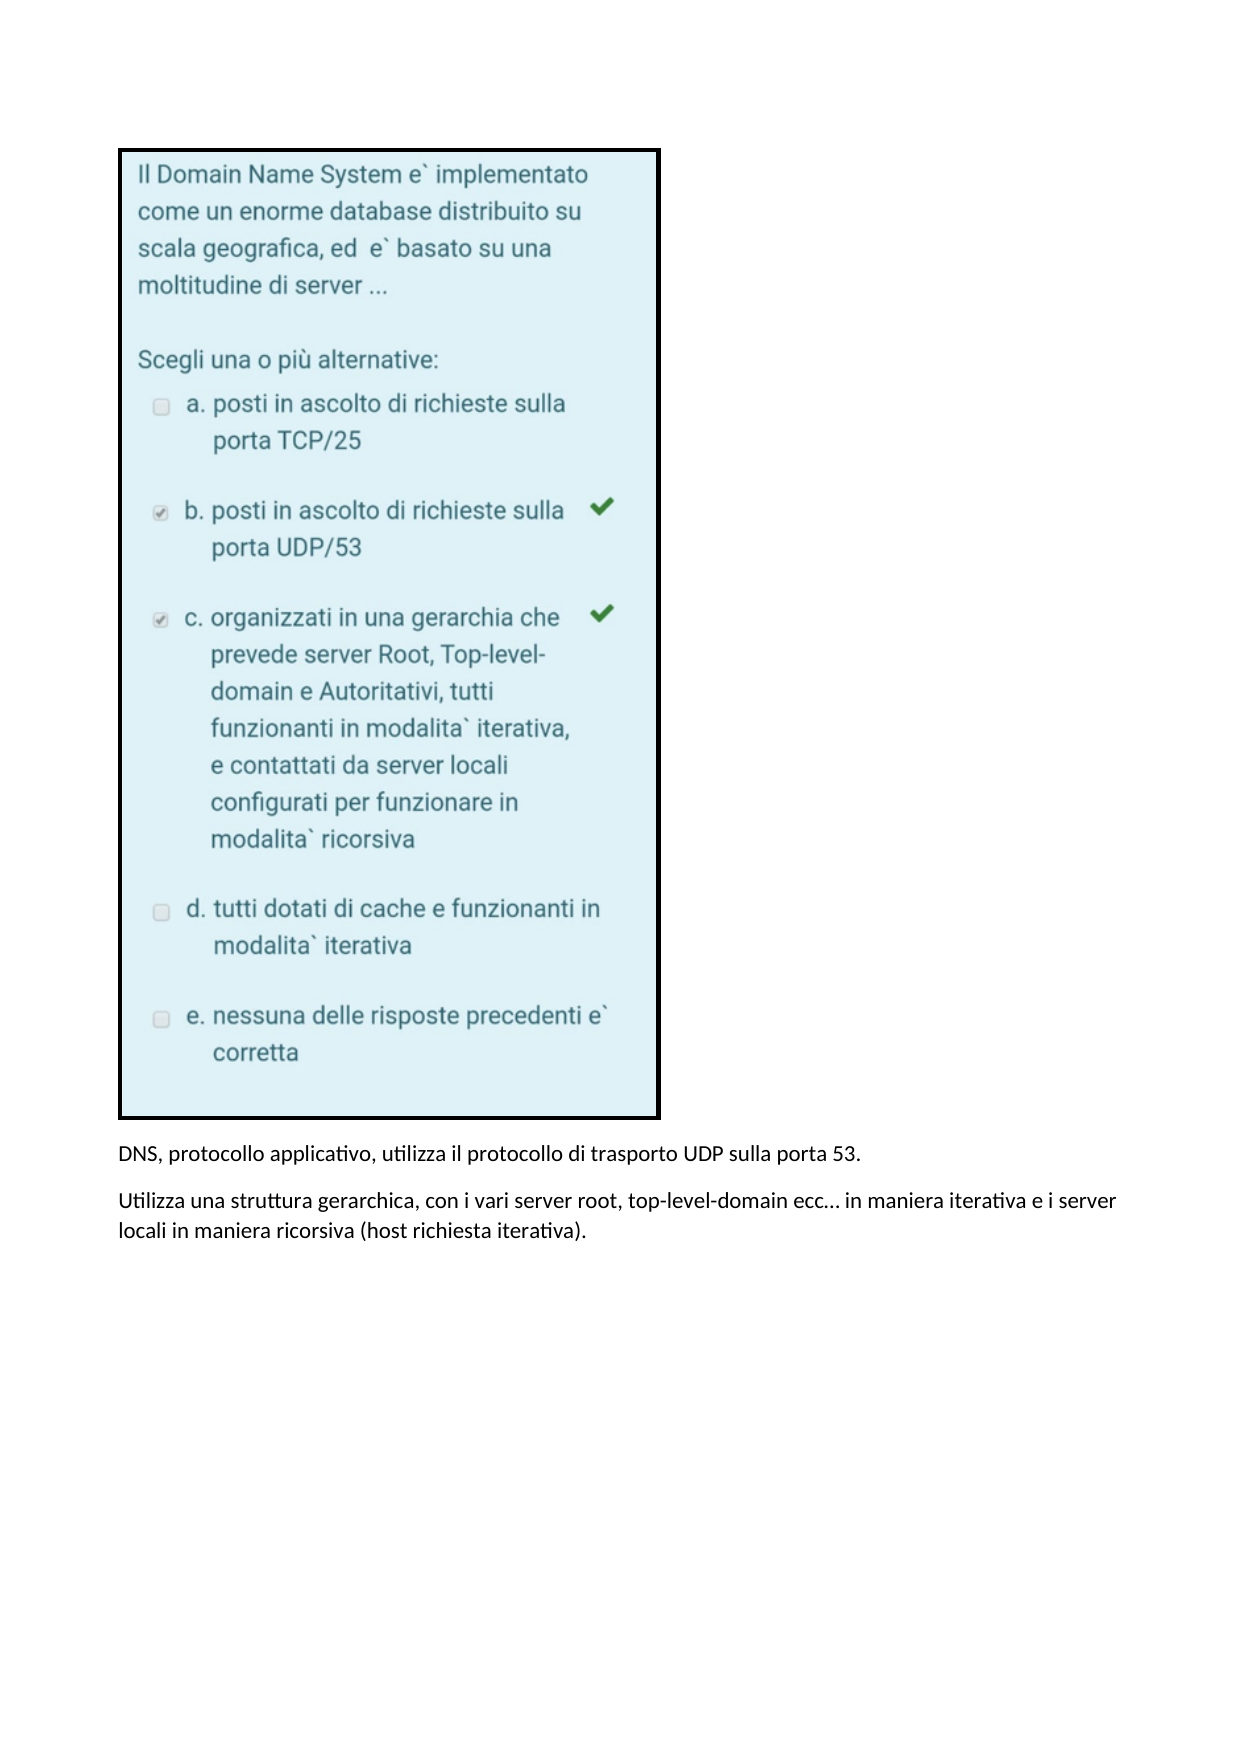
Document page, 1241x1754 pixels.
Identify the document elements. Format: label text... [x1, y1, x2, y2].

text DNS, protocollo applicativo, utilizza il protocollo di trasporto UDP sulla porta 53. [118, 1139, 1122, 1167]
picture [122, 152, 656, 1116]
text Utilizza una struttura gerarchica, con i vari server root, top-level-domain ecc… in maniera iterativa e i server locali in maniera ricorsiva (host richiesta iterativa). [118, 1186, 1122, 1244]
